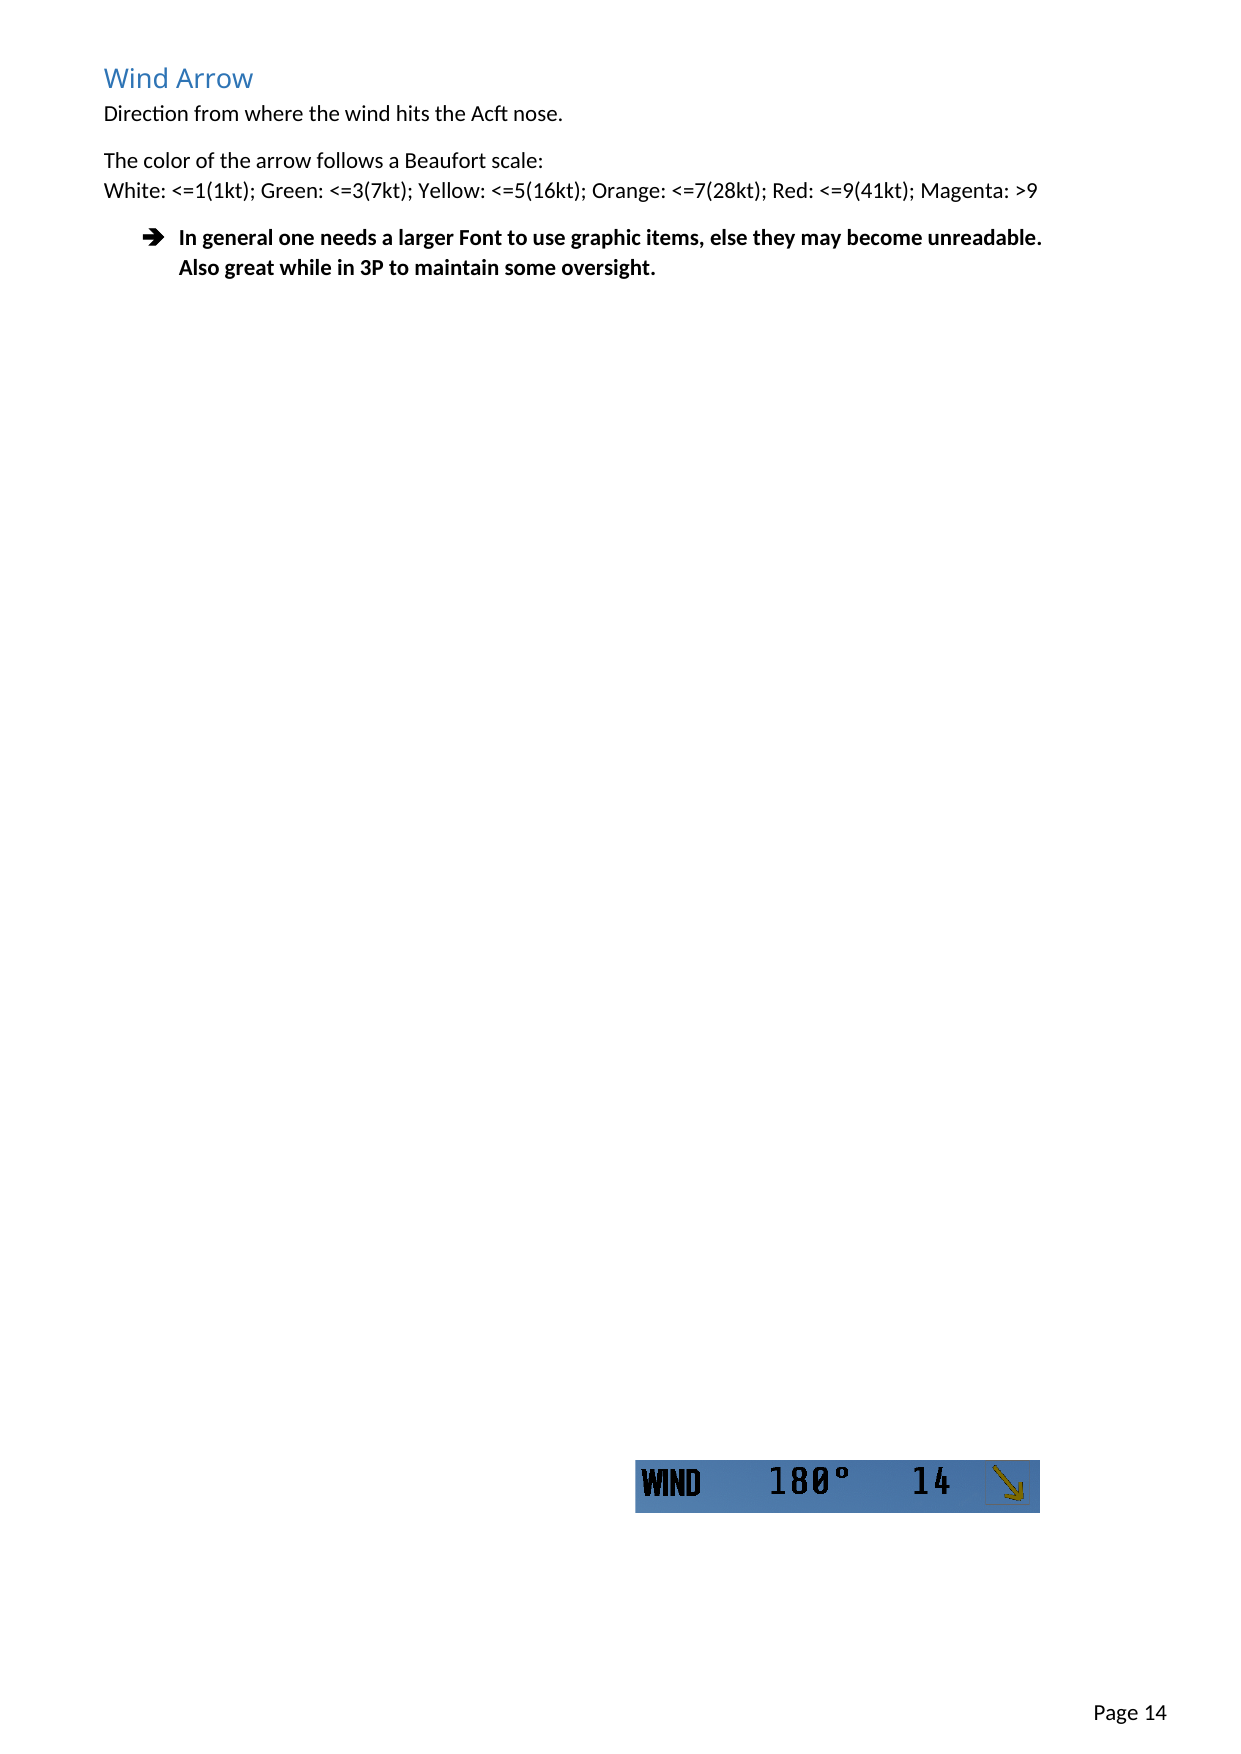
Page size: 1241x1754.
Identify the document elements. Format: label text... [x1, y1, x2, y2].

list In general one needs a larger Font to use graphic items, else they may become unreadable. Also great while in 3P to maintain some oversight. [141, 223, 1167, 281]
picture [635, 1460, 1040, 1513]
text The color of the arrow follows a Beaufort scale: White: <=1(1kt); Green: <=3(7kt); Yellow: <=5(16kt); Orange: <=7(28kt); Red: <=9(41kt); Magenta: >9 [103, 146, 1167, 204]
text Direction from where the wind hits the Acft nose. [103, 99, 1167, 127]
subtitle Wind Arrow [103, 59, 1167, 96]
